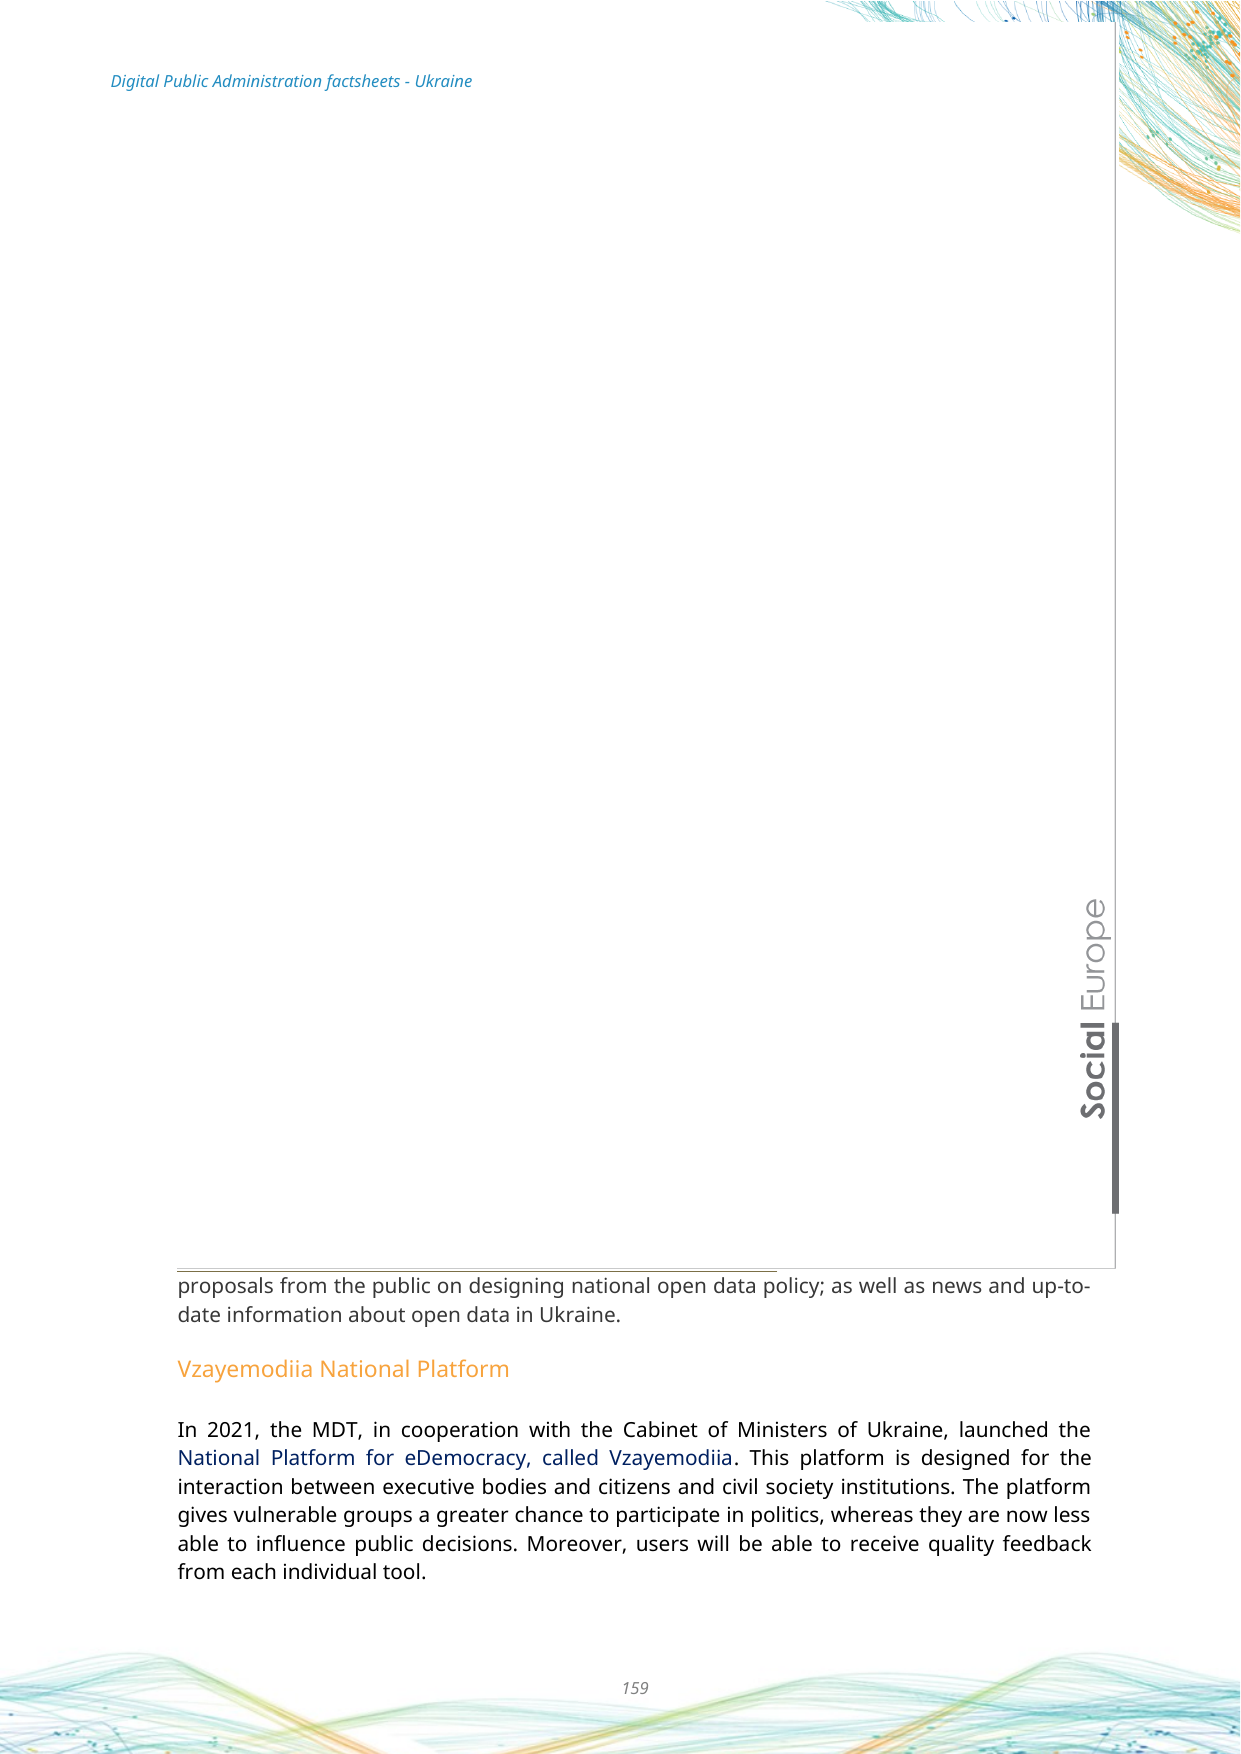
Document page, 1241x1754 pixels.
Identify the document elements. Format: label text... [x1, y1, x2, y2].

picture [177, 1, 1241, 1269]
text Vzayemodiia National Platform [177, 1352, 1092, 1384]
picture [0, 1628, 1241, 1754]
text In 2021, the MDT, in cooperation with the Cabinet of Ministers of Ukraine, launched the National Platform for eDemocracy, called Vzayemodiia. This platform is designed for the interaction between executive bodies and citizens and civil society institutions. The platform gives vulnerable groups a greater chance to participate in politics, whereas they are now less able to influence public decisions. Moreover, users will be able to receive quality feedback from each individual tool. [177, 1415, 1092, 1586]
